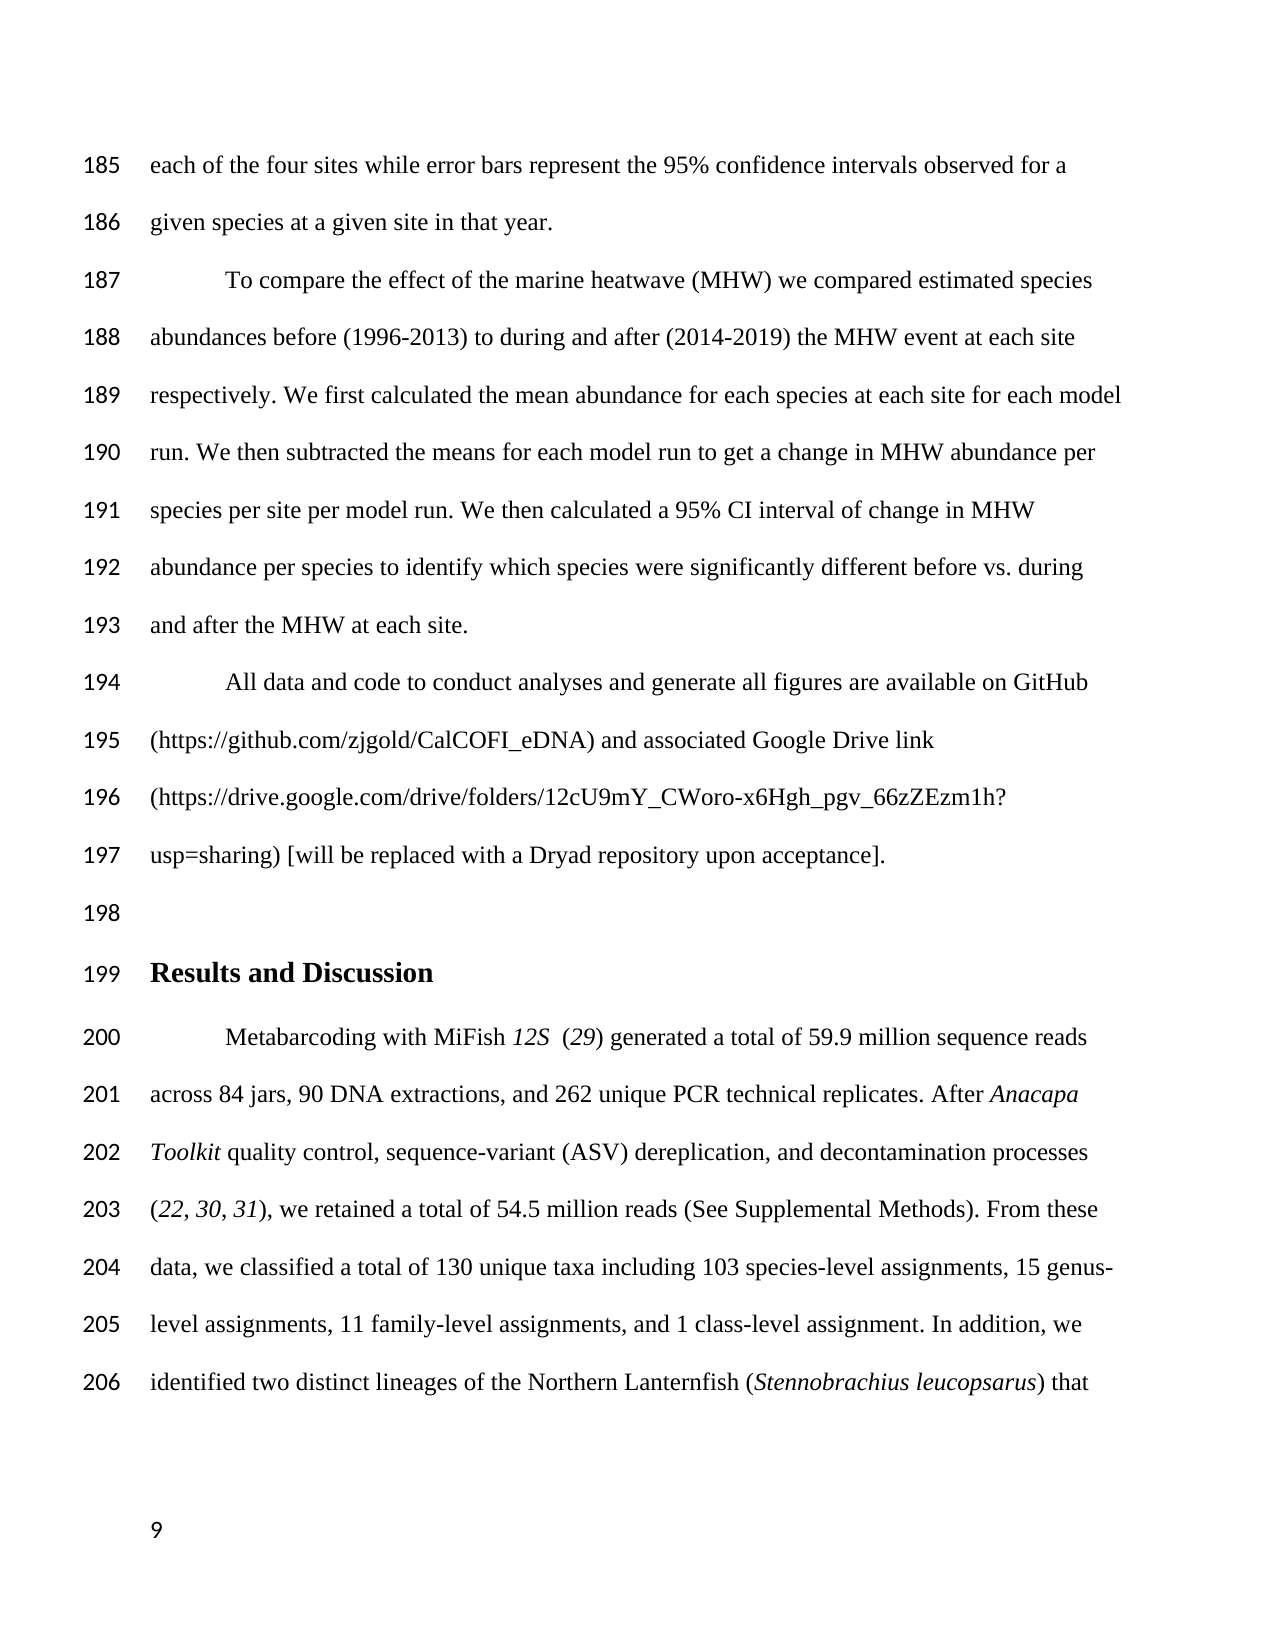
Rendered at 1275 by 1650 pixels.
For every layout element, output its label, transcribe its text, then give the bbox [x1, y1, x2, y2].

text Results and Discussion [150, 955, 1125, 988]
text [150, 1022, 1125, 1396]
text All data and code to conduct analyses and generate all figures are available on GitHub (https://github.com/zjgold/CalCOFI_eDNA) and associated Google Drive link (https://drive.google.com/drive/folders/12cU9mY_CWoro-x6Hgh_pgv_66zZEzm1h?usp=sharing) [will be replaced with a Dryad repository upon acceptance]. [150, 667, 1125, 869]
text To compare the effect of the marine heatwave (MHW) we compared estimated species abundances before (1996-2013) to during and after (2014-2019) the MHW event at each site respectively. We first calculated the mean abundance for each species at each site for each model run. We then subtracted the means for each model run to get a change in MHW abundance per species per site per model run. We then calculated a 95% CI interval of change in MHW abundance per species to identify which species were significantly different before vs. during and after the MHW at each site. [150, 265, 1125, 639]
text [150, 150, 1125, 236]
